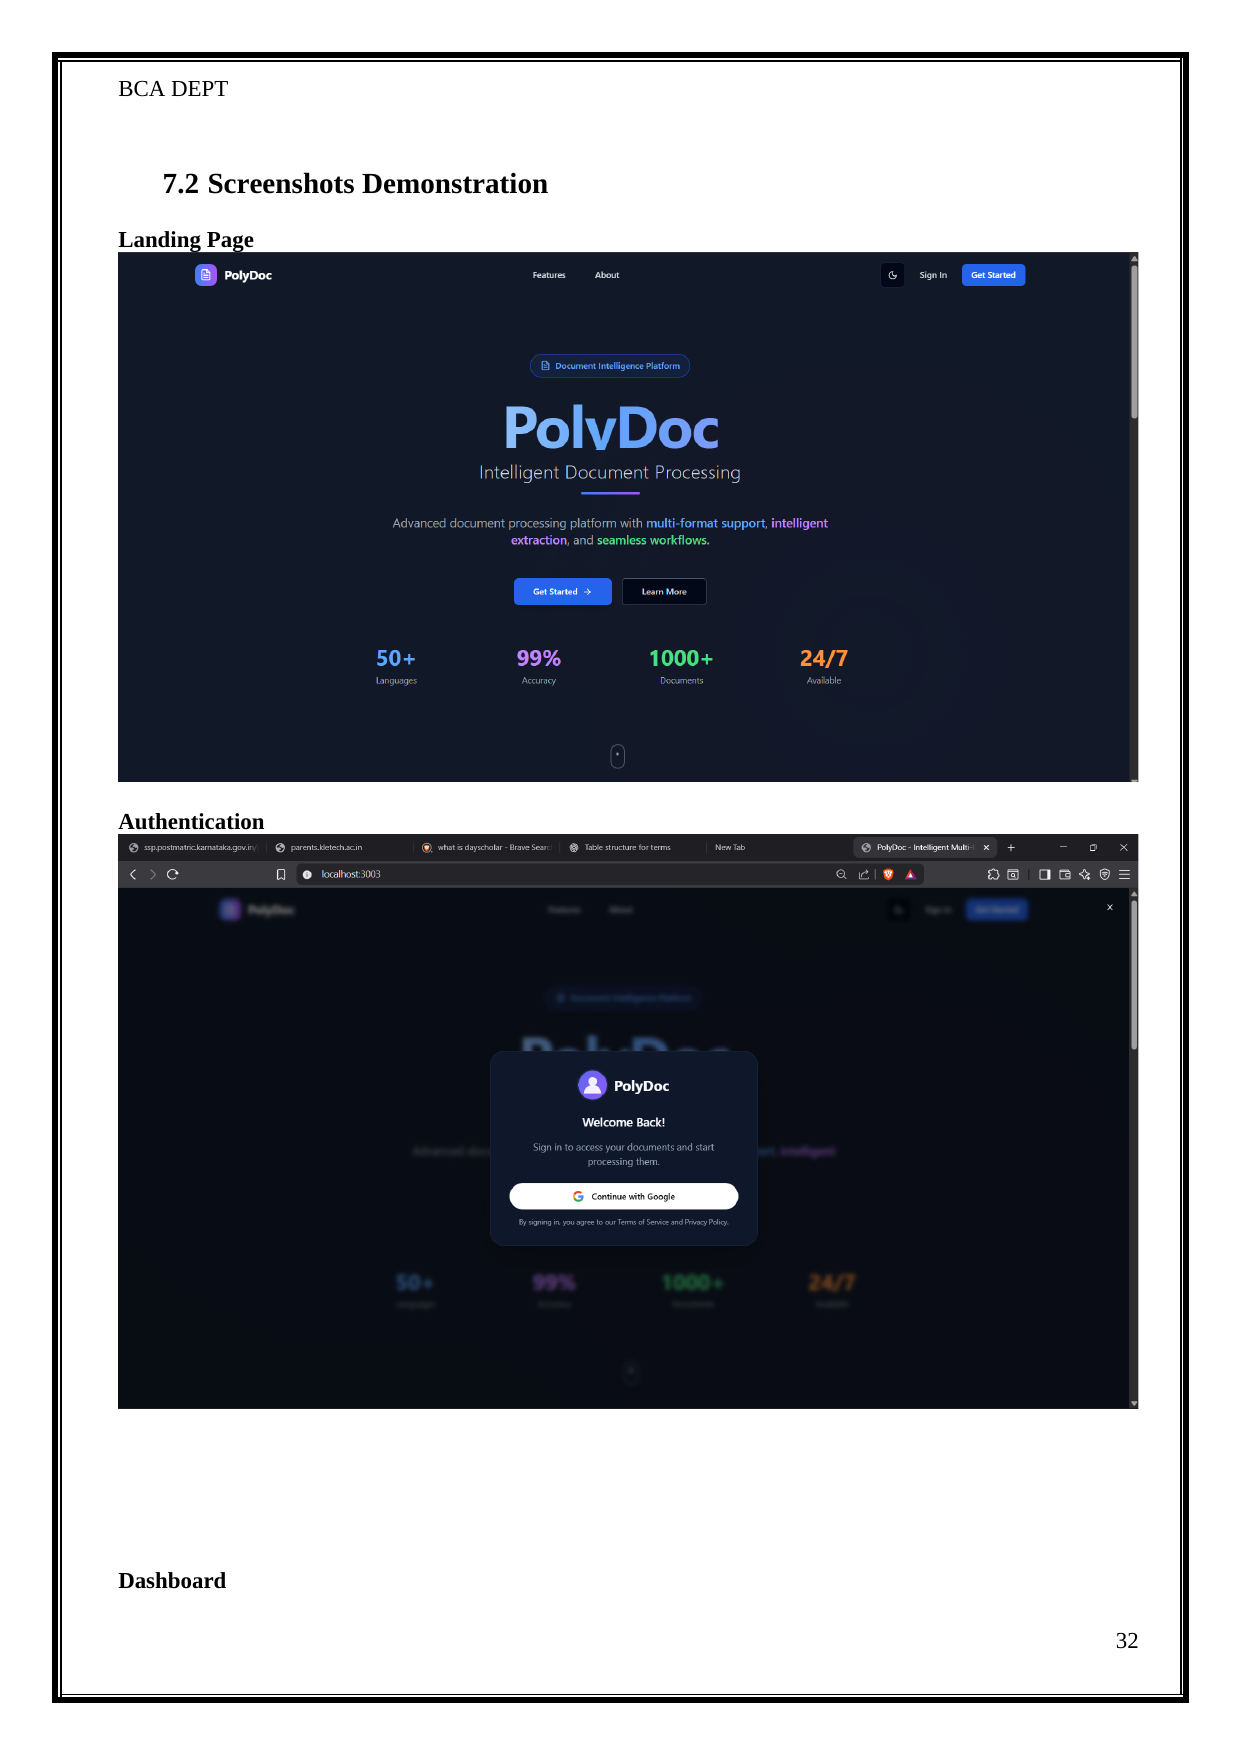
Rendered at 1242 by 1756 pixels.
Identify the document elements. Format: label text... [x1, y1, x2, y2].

text Landing Page [118, 227, 1138, 252]
subtitle Screenshots Demonstration [162, 167, 1138, 200]
text Dashboard [118, 1567, 1138, 1593]
picture [118, 252, 1139, 782]
picture [118, 834, 1139, 1409]
text Authentication [118, 808, 1138, 834]
